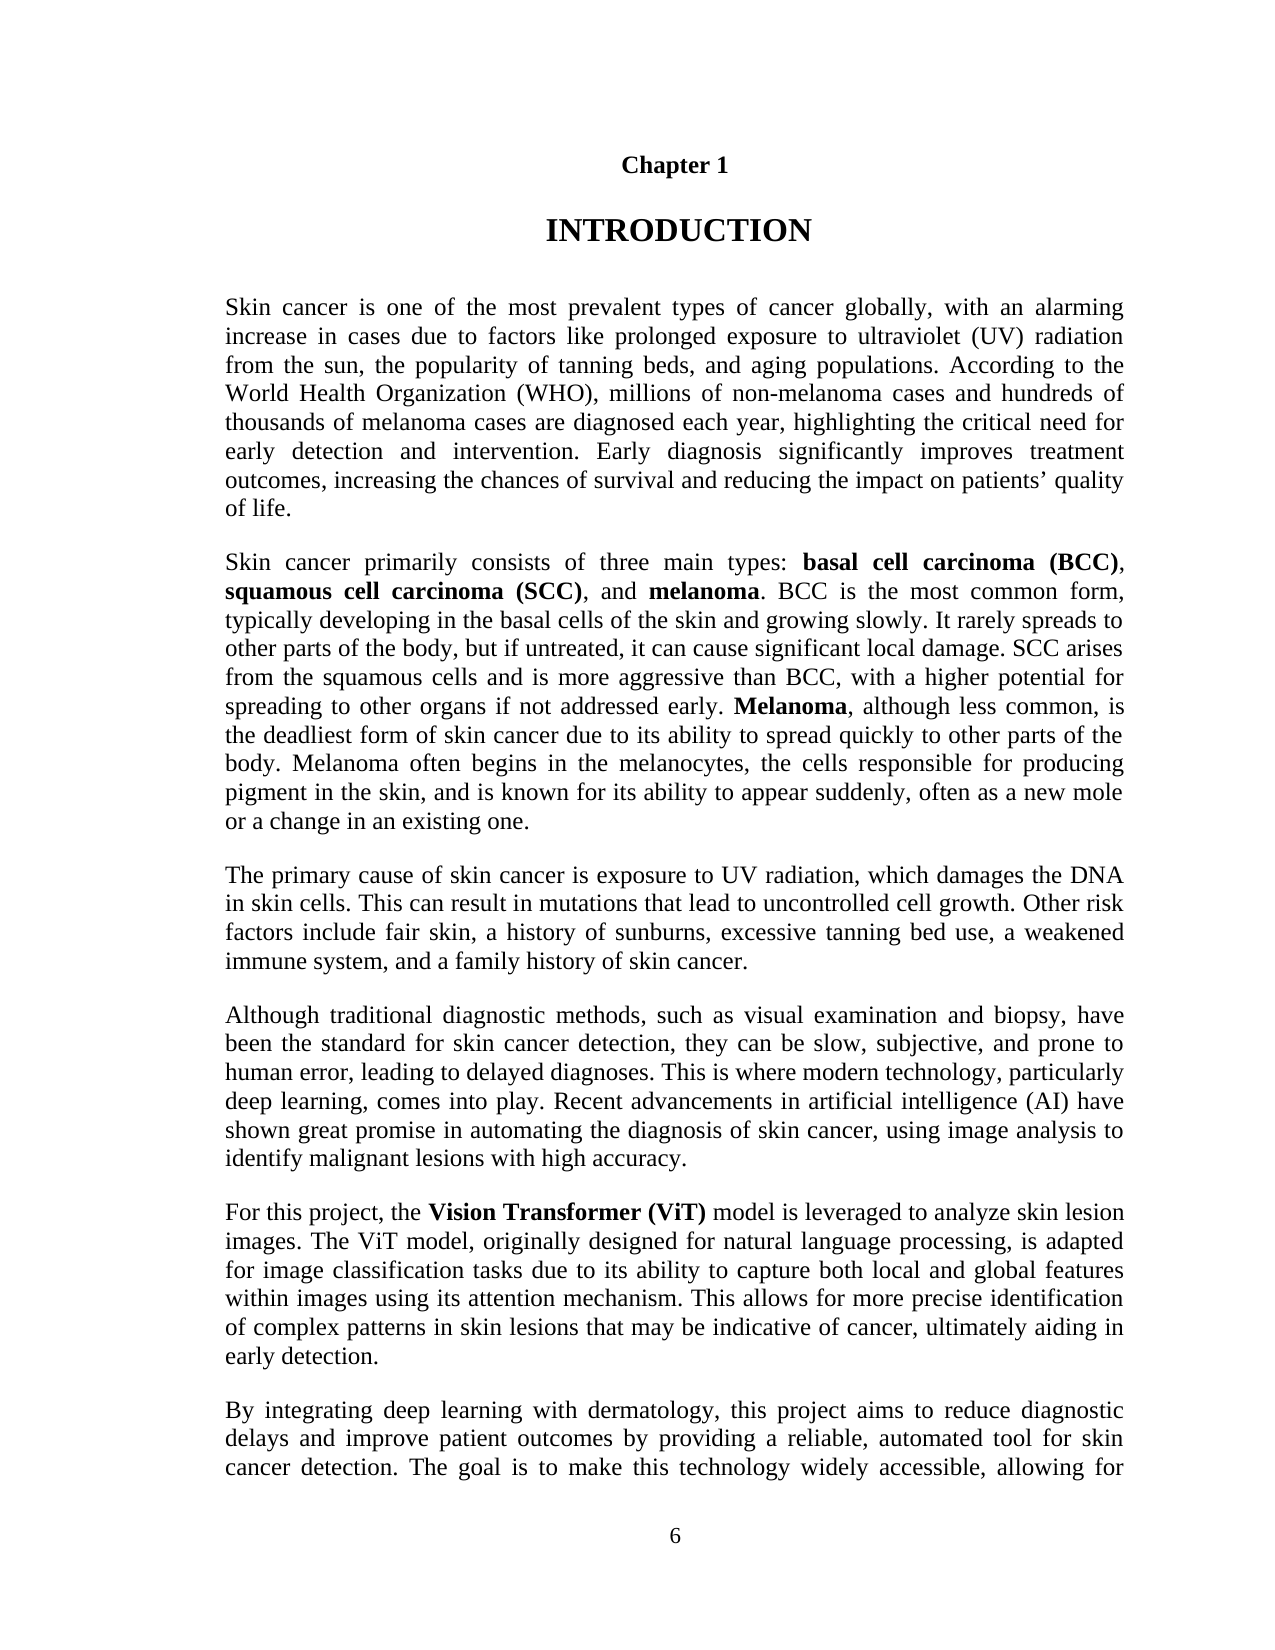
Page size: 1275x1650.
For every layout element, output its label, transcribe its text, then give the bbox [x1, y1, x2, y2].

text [225, 1395, 1125, 1481]
text Skin cancer primarily consists of three main types: basal cell carcinoma (BCC), squamous cell carcinoma (SCC), and melanoma. BCC is the most common form, typically developing in the basal cells of the skin and growing slowly. It rarely spreads to other parts of the body, but if untreated, it can cause significant local damage. SCC arises from the squamous cells and is more aggressive than BCC, with a higher potential for spreading to other organs if not addressed early. Melanoma, although less common, is the deadliest form of skin cancer due to its ability to spread quickly to other parts of the body. Melanoma often begins in the melanocytes, the cells responsible for producing pigment in the skin, and is known for its ability to appear suddenly, often as a new mole or a change in an existing one. [225, 547, 1125, 835]
text Chapter 1 [225, 150, 1125, 179]
text Skin cancer is one of the most prevalent types of cancer globally, with an alarming increase in cases due to factors like prolonged exposure to ultraviolet (UV) radiation from the sun, the popularity of tanning beds, and aging populations. According to the World Health Organization (WHO), millions of non-melanoma cases and hundreds of thousands of melanoma cases are diagnosed each year, highlighting the critical need for early detection and intervention. Early diagnosis significantly improves treatment outcomes, increasing the chances of survival and reducing the impact on patients’ quality of life. [225, 292, 1125, 522]
text INTRODUCTION [225, 210, 1125, 248]
text The primary cause of skin cancer is exposure to UV radiation, which damages the DNA in skin cells. This can result in mutations that lead to uncontrolled cell growth. Other risk factors include fair skin, a history of sunburns, excessive tanning bed use, a weakened immune system, and a family history of skin cancer. [225, 860, 1125, 975]
text For this project, the Vision Transformer (ViT) model is leveraged to analyze skin lesion images. The ViT model, originally designed for natural language processing, is adapted for image classification tasks due to its ability to capture both local and global features within images using its attention mechanism. This allows for more precise identification of complex patterns in skin lesions that may be indicative of cancer, ultimately aiding in early detection. [225, 1197, 1125, 1370]
text Although traditional diagnostic methods, such as visual examination and biopsy, have been the standard for skin cancer detection, they can be slow, subjective, and prone to human error, leading to delayed diagnoses. This is where modern technology, particularly deep learning, comes into play. Recent advancements in artificial intelligence (AI) have shown great promise in automating the diagnosis of skin cancer, using image analysis to identify malignant lesions with high accuracy. [225, 1000, 1125, 1172]
